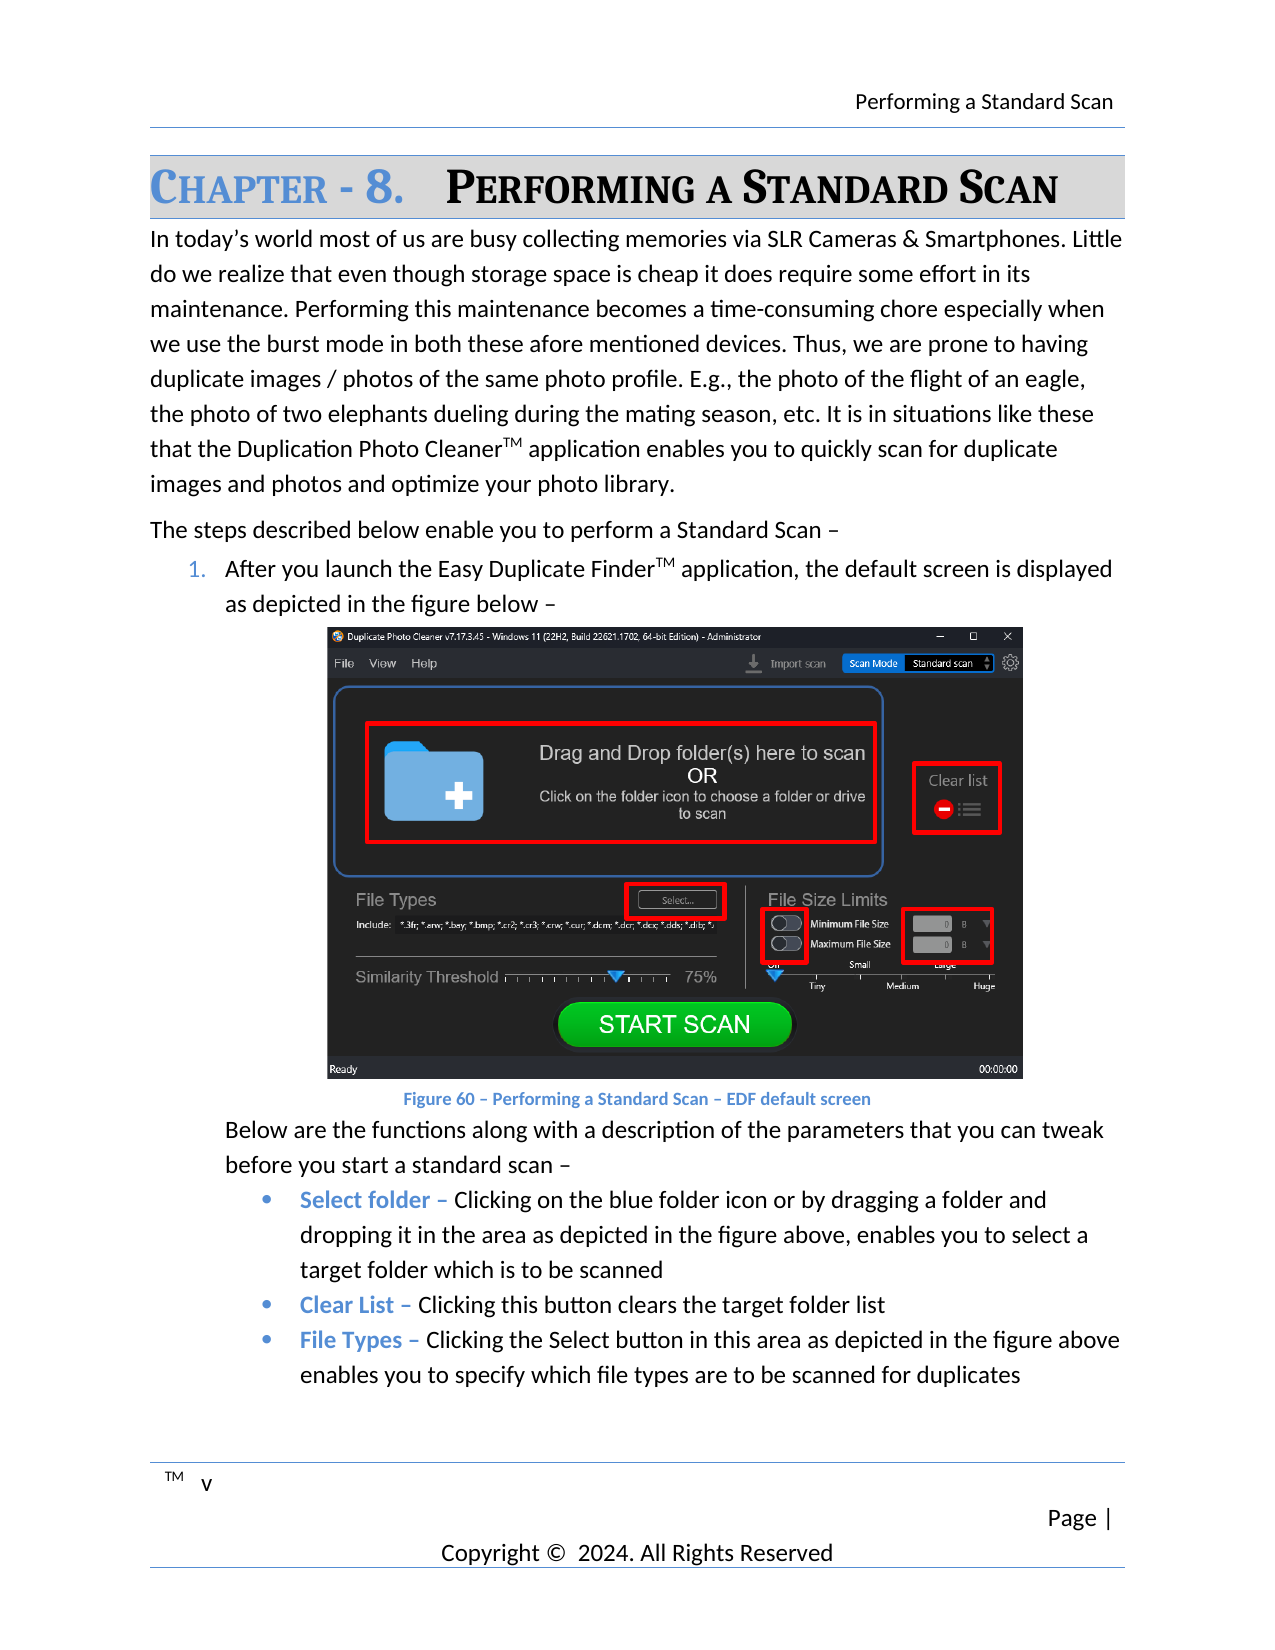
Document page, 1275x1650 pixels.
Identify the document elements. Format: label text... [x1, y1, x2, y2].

list After you launch the Easy Duplicate FinderTM application, the default screen is displayed as depicted in the figure below – [187, 553, 1125, 619]
text Figure 60 – Performing a Standard Scan – EDF default screen [150, 1087, 1125, 1110]
subtitle Performing a Standard Scan [150, 156, 1125, 218]
list Clear List – Clicking this button clears the target folder list [262, 1289, 1125, 1319]
list Below are the functions along with a description of the parameters that you can tweak before you start a standard scan – [225, 1114, 1125, 1179]
picture [327, 627, 1023, 1079]
text In today’s world most of us are busy collecting memories via SLR Cameras & Smartphones. Little do we realize that even though storage space is cheap it does require some effort in its maintenance. Performing this maintenance becomes a time-consuming chore especially when we use the burst mode in both these afore mentioned devices. Thus, we are prone to having duplicate images / photos of the same photo profile. E.g., the photo of the flight of an eagle, the photo of two elephants dueling during the mating season, etc. It is in situations like these that the Duplication Photo CleanerTM application enables you to quickly scan for duplicate images and photos and optimize your photo library. [150, 223, 1125, 499]
list Select folder – Clicking on the blue folder icon or by dragging a folder and dropping it in the area as depicted in the figure above, enables you to select a target folder which is to be scanned [262, 1184, 1125, 1284]
text The steps described below enable you to perform a Standard Scan – [150, 514, 1125, 545]
list File Types – Clicking the Select button in this area as depicted in the figure above enables you to specify which file types are to be scanned for duplicates [262, 1324, 1125, 1389]
